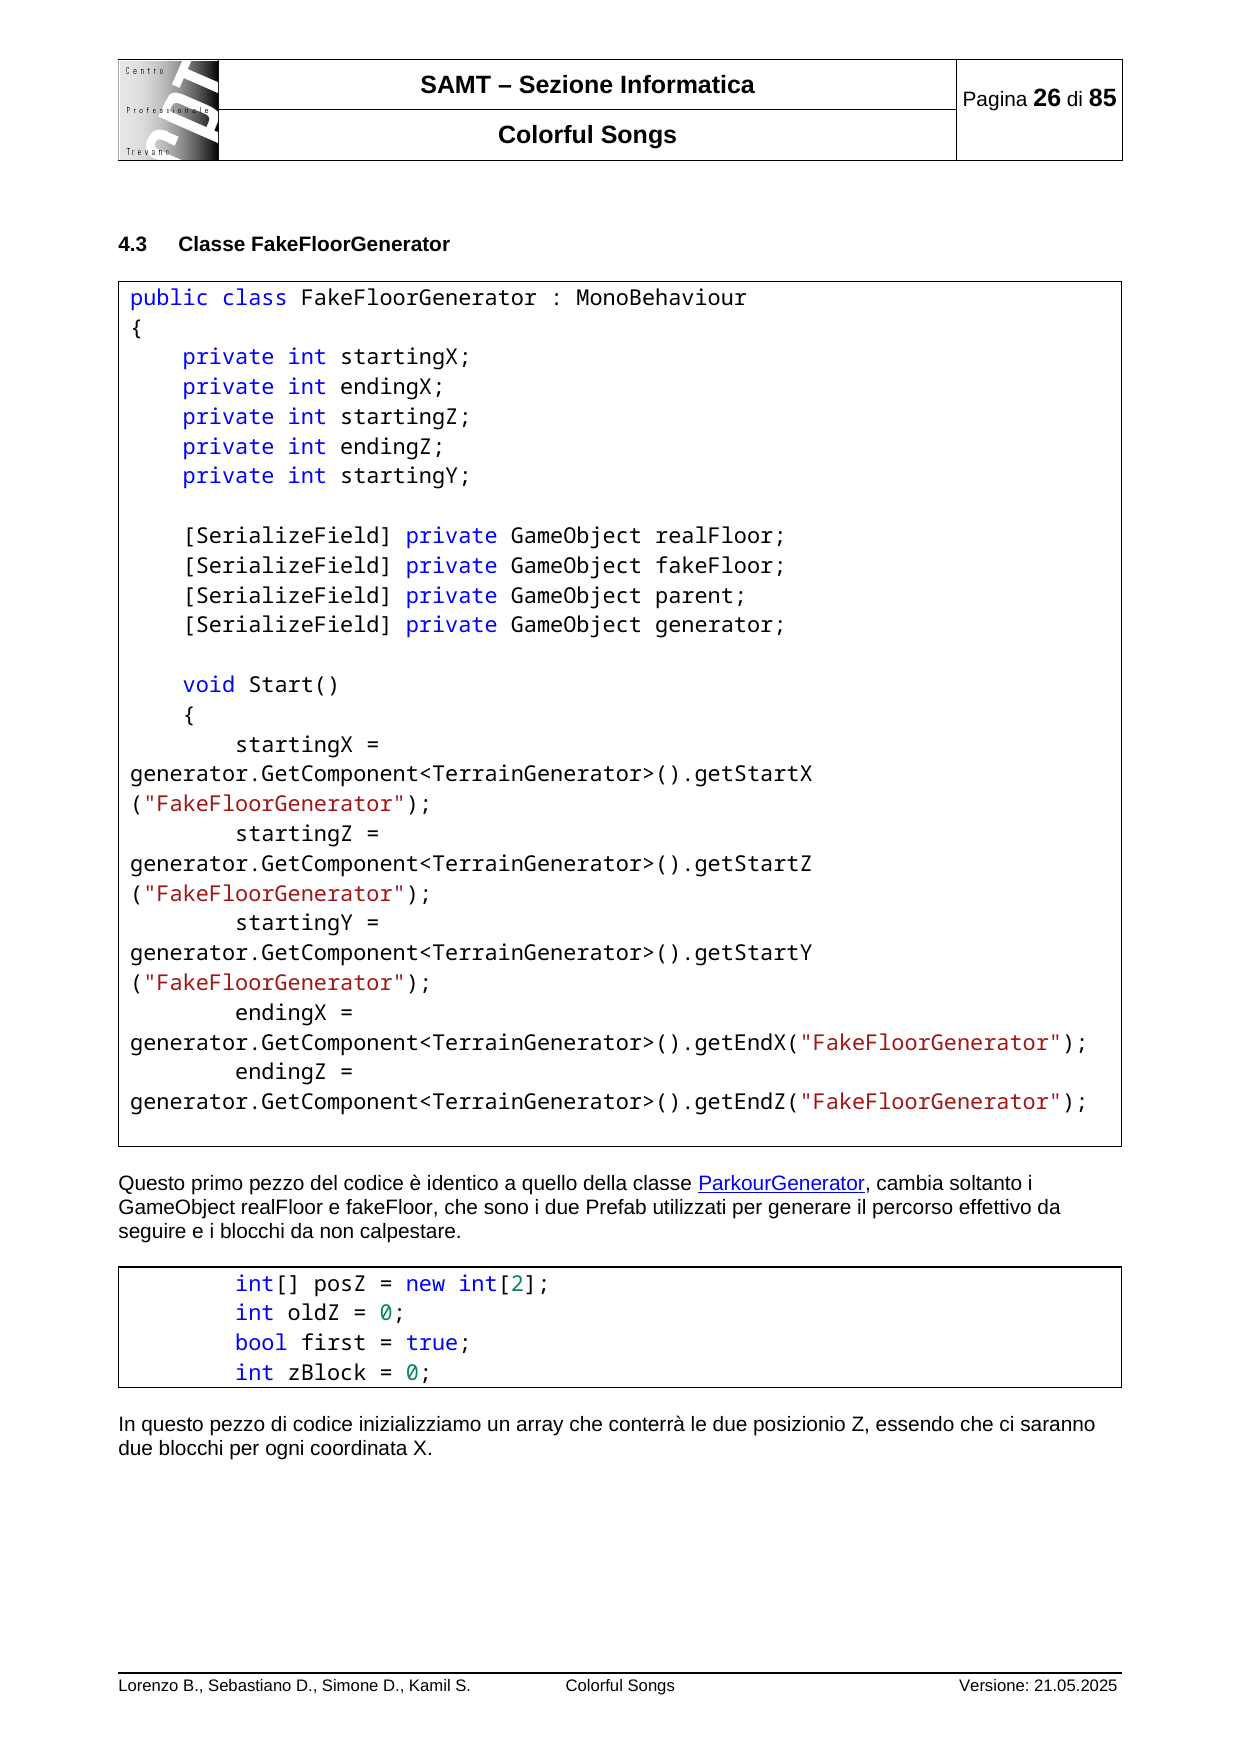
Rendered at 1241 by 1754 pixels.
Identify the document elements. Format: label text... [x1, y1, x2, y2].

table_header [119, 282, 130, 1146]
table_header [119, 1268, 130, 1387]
picture [118, 60, 219, 160]
subtitle Classe FakeFloorGenerator [118, 232, 1122, 256]
text In questo pezzo di codice inizializziamo un array che conterrà le due posizionio Z, essendo che ci saranno due blocchi per ogni coordinata X. [118, 1412, 1122, 1459]
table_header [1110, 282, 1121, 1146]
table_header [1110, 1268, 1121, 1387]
text Questo primo pezzo del codice è identico a quello della classe ParkourGenerator, cambia soltanto i GameObject realFloor e fakeFloor, che sono i due Prefab utilizzati per generare il percorso effettivo da seguire e i blocchi da non calpestare. [118, 1171, 1122, 1242]
